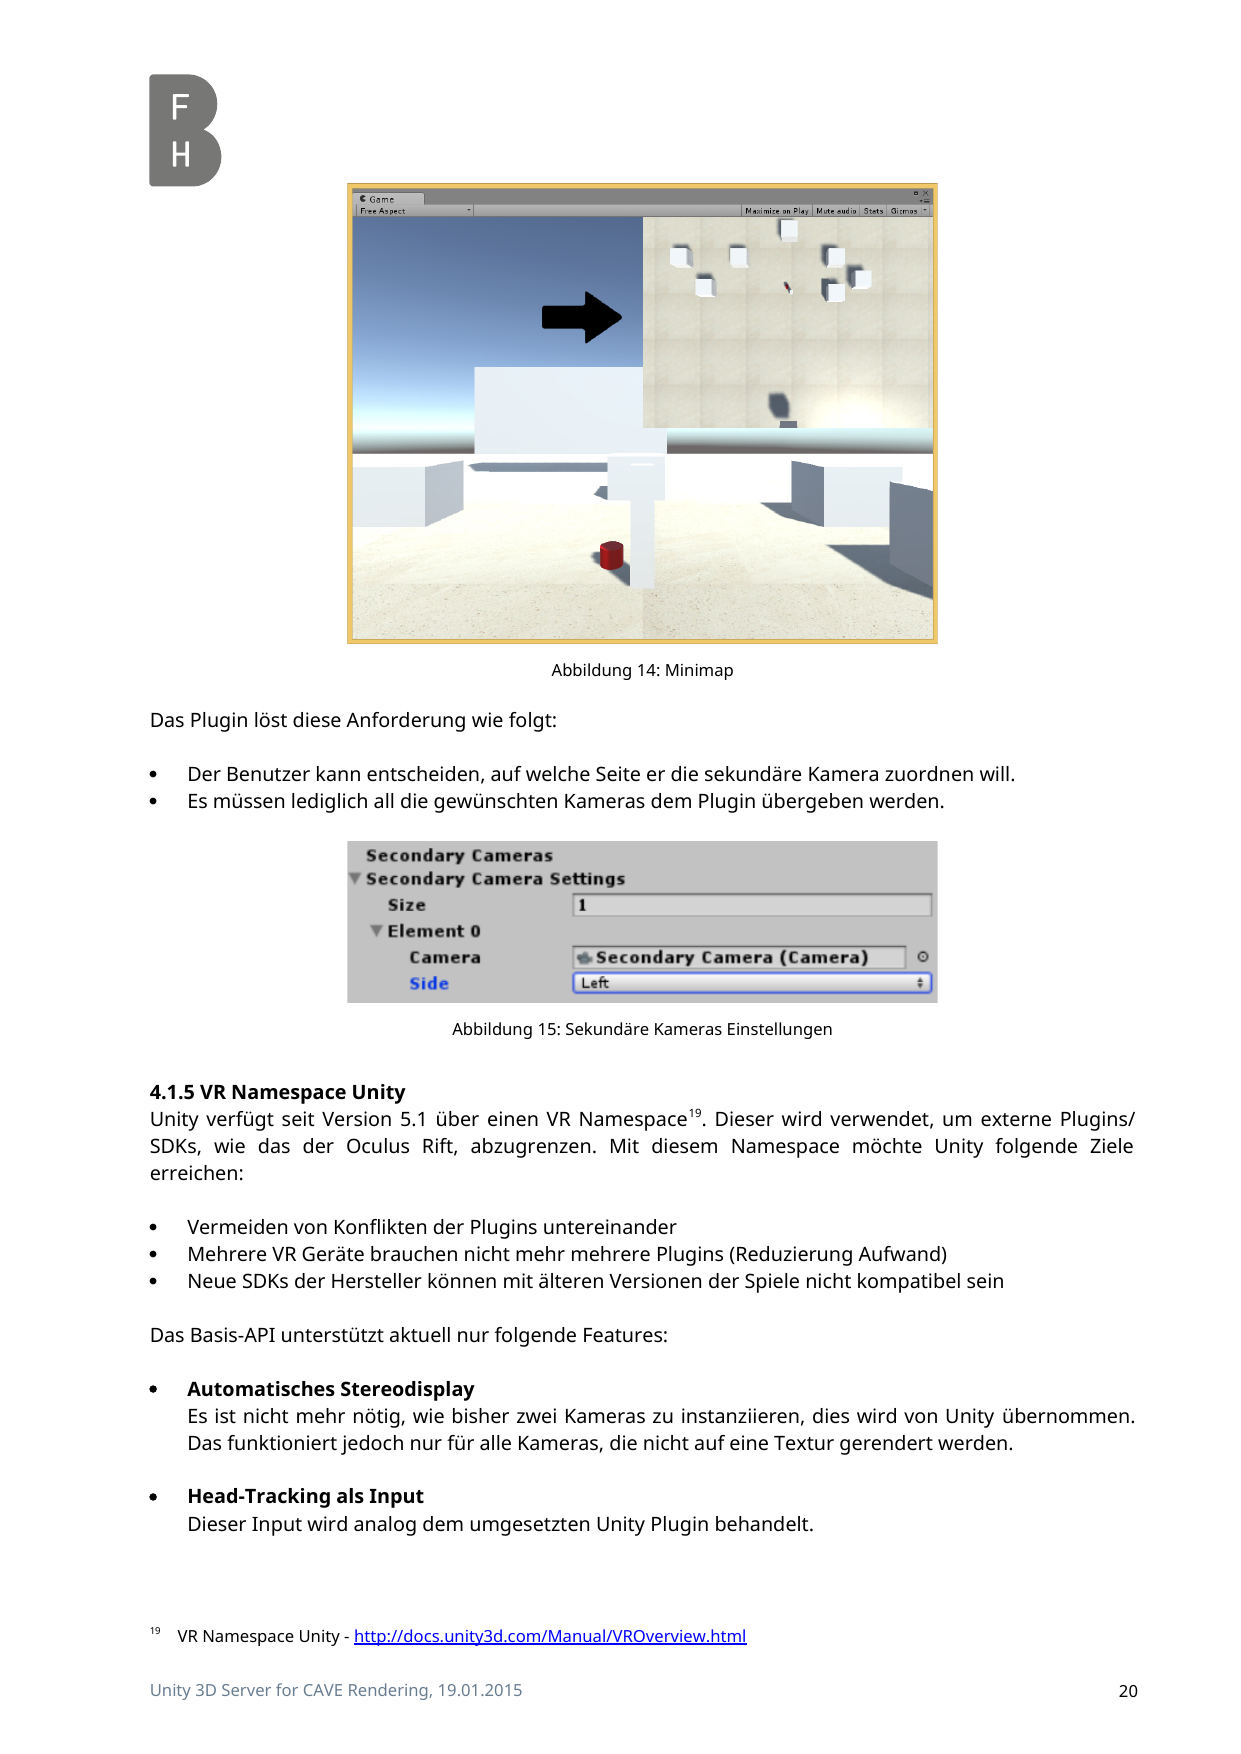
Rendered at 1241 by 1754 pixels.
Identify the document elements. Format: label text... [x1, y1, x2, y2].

list Es ist nicht mehr nötig, wie bisher zwei Kameras zu instanziieren, dies wird von Unity übernommen. Das funktioniert jedoch nur für alle Kameras, die nicht auf eine Textur gerendert werden. [187, 1402, 1136, 1456]
text Das Basis-API unterstützt aktuell nur folgende Features: [149, 1321, 1136, 1348]
list Head-Tracking als Input [149, 1483, 1136, 1510]
list Vermeiden von Konflikten der Plugins untereinander [149, 1213, 1136, 1240]
list Dieser Input wird analog dem umgesetzten Unity Plugin behandelt. [187, 1510, 1136, 1537]
list Mehrere VR Geräte brauchen nicht mehr mehrere Plugins (Reduzierung Aufwand) [149, 1240, 1136, 1267]
text Abbildung 14: Minimap [149, 656, 1136, 681]
picture [347, 841, 938, 1003]
subtitle VR Namespace Unity [149, 1078, 1136, 1105]
list Es müssen lediglich all die gewünschten Kameras dem Plugin übergeben werden. [149, 787, 1136, 814]
list Neue SDKs der Hersteller können mit älteren Versionen der Spiele nicht kompatibel sein [149, 1267, 1136, 1294]
text Abbildung 15: Sekundäre Kameras Einstellungen [149, 1015, 1136, 1041]
text Das Plugin löst diese Anforderung wie folgt: [149, 706, 1136, 733]
list Der Benutzer kann entscheiden, auf welche Seite er die sekundäre Kamera zuordnen will. [149, 760, 1136, 787]
text Unity verfügt seit Version 5.1 über einen VR Namespace. Dieser wird verwendet, um externe Plugins/ SDKs, wie das der Oculus Rift, abzugrenzen. Mit diesem Namespace möchte Unity folgende Ziele erreichen: [149, 1105, 1136, 1186]
picture [347, 183, 938, 644]
list Automatisches Stereodisplay [149, 1375, 1136, 1402]
